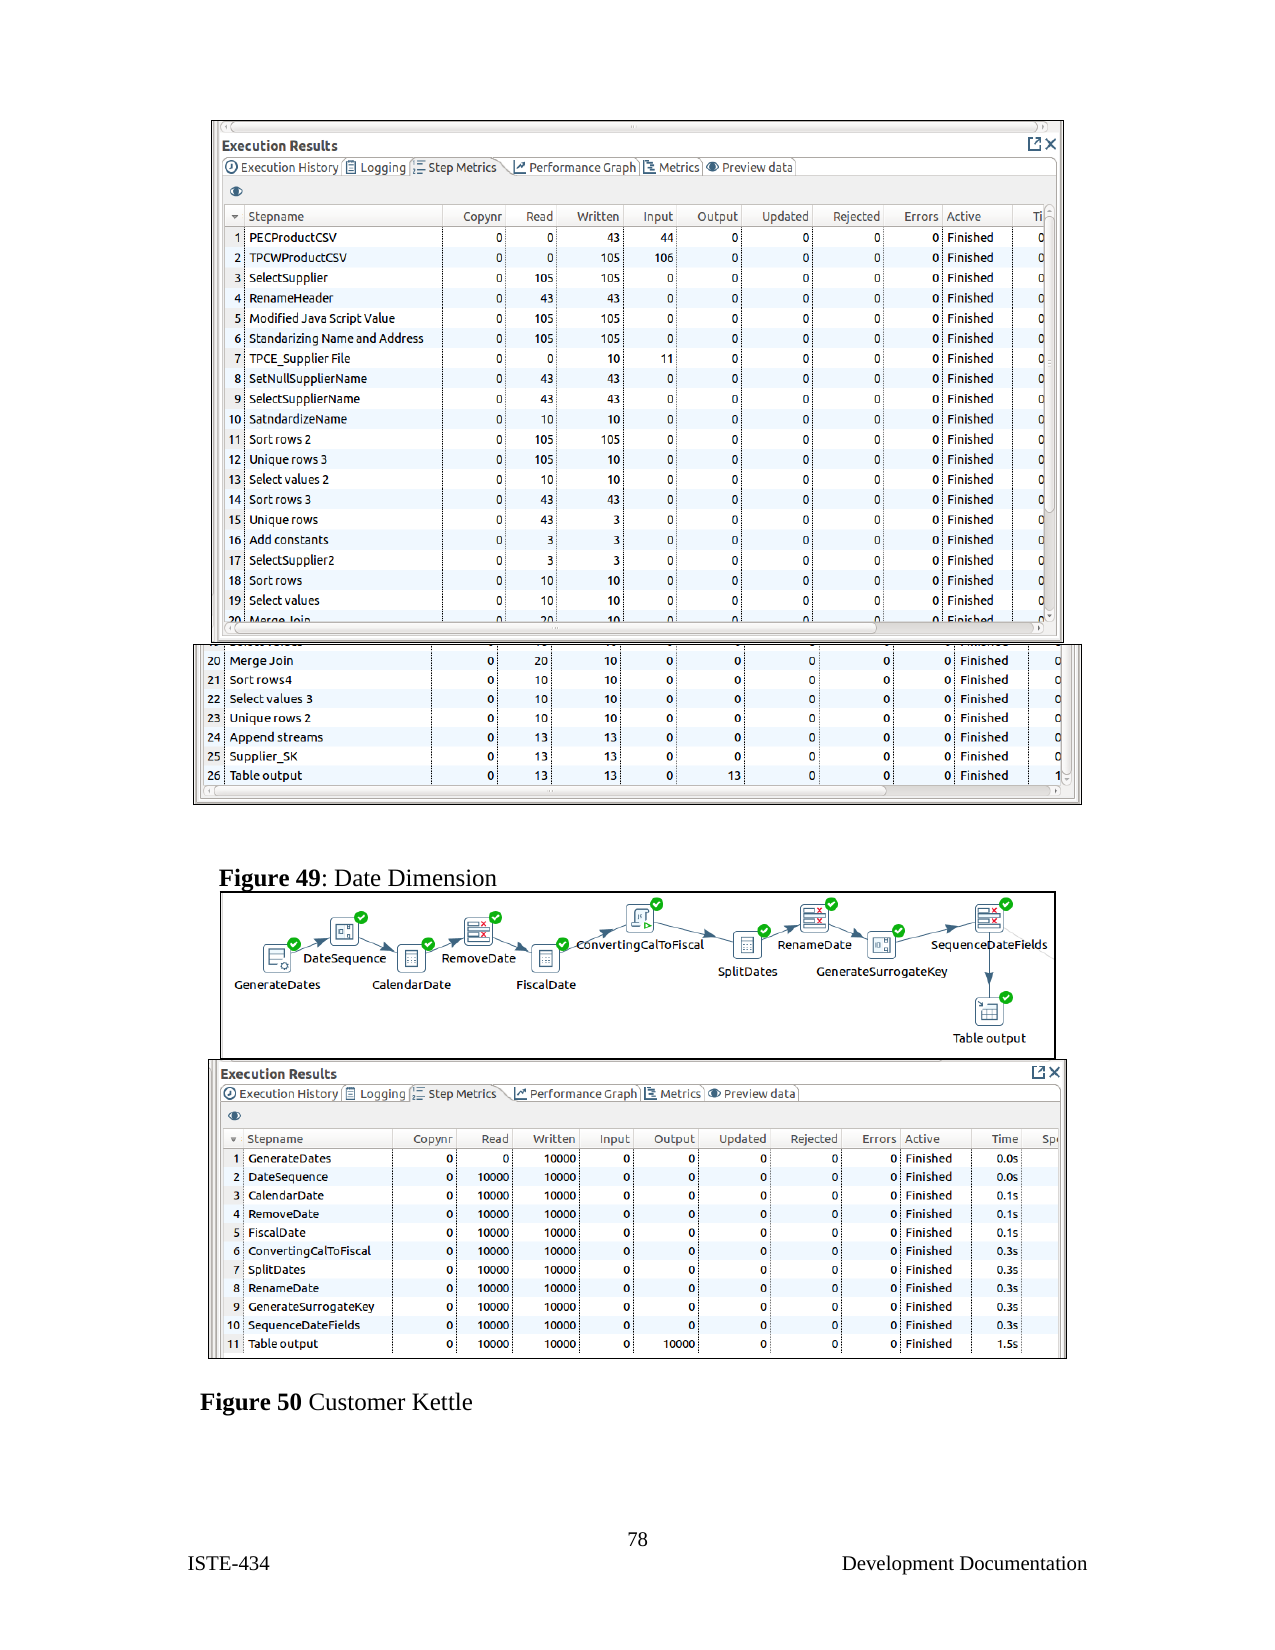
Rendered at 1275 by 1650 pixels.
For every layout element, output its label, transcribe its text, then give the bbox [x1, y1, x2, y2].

picture [212, 121, 1063, 642]
picture [209, 1060, 1066, 1358]
picture [194, 645, 1081, 804]
picture [221, 893, 1054, 1058]
text Figure 49: Date Dimension [187, 863, 1087, 891]
text Figure 50 Customer Kettle [187, 1387, 1087, 1416]
